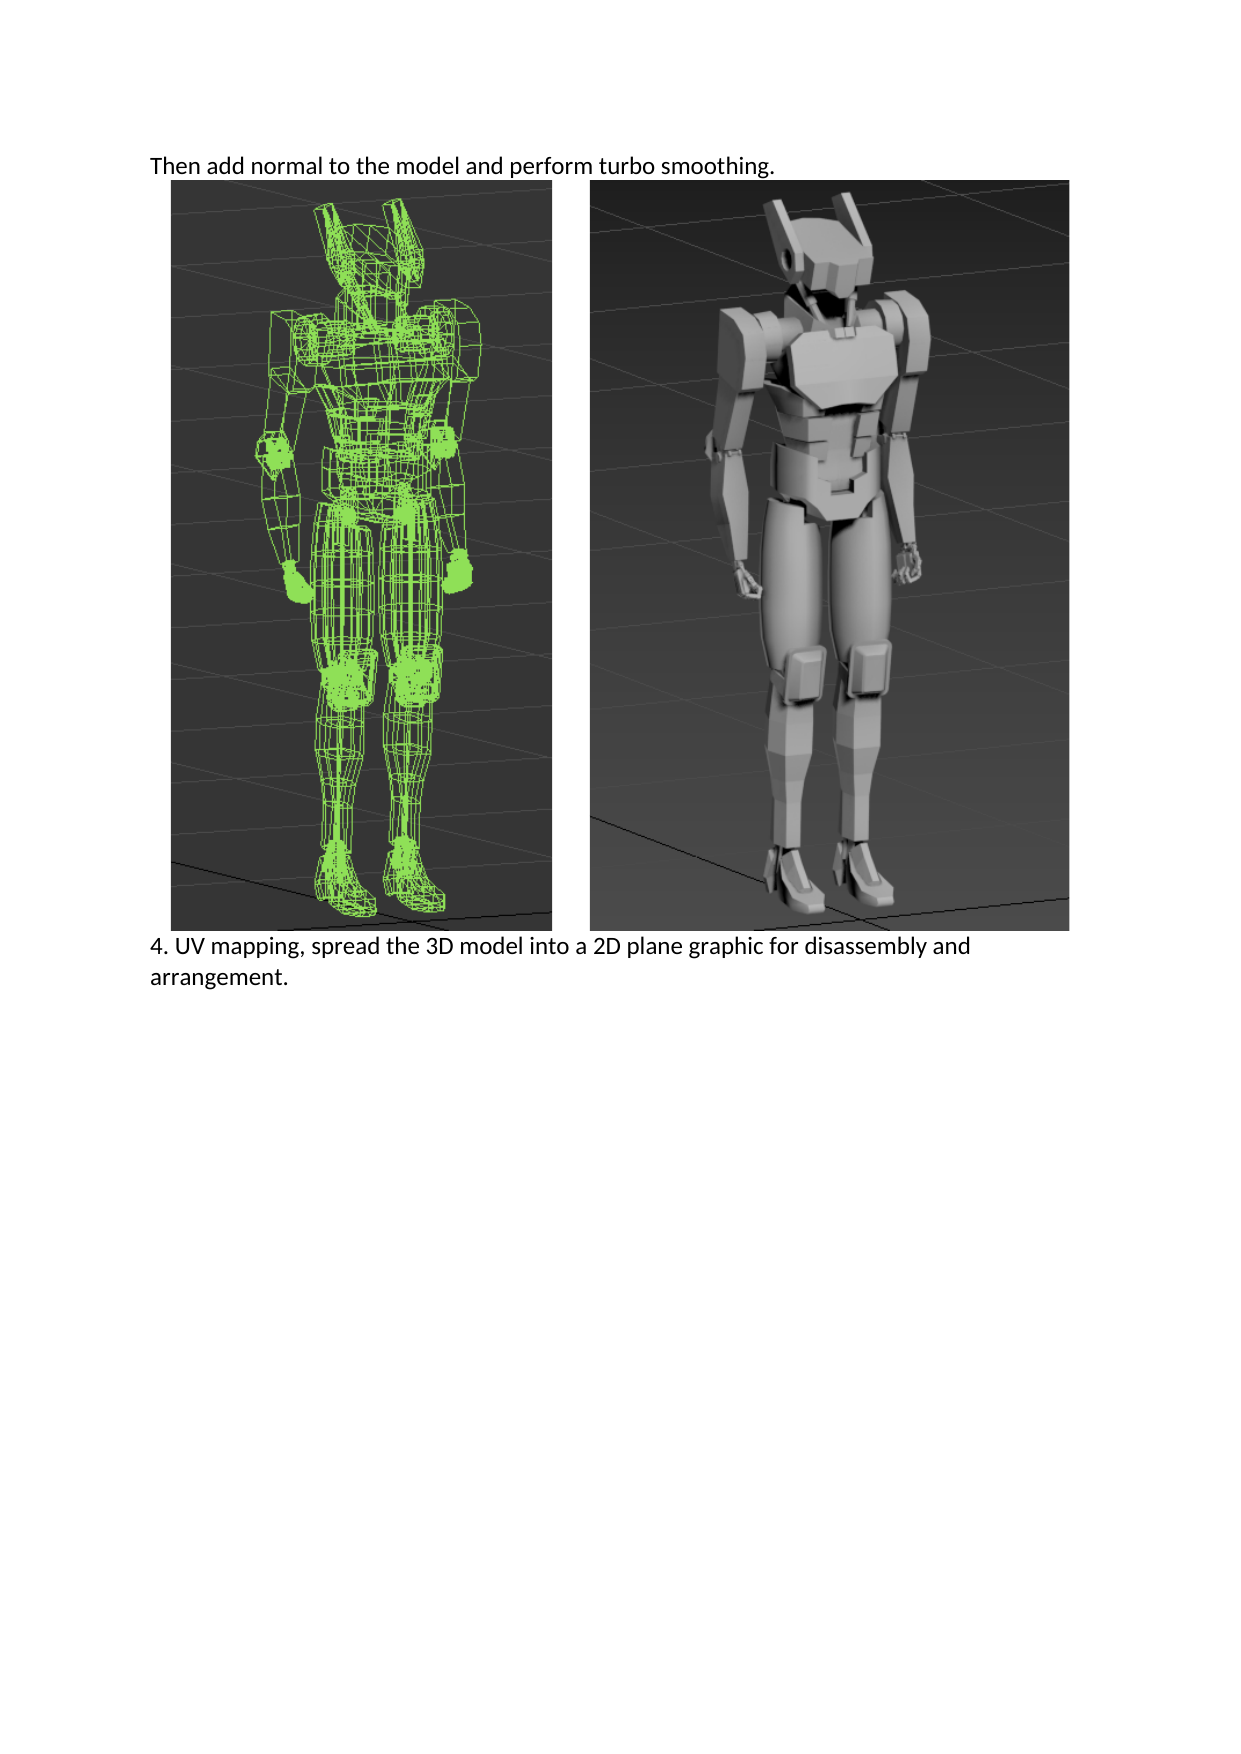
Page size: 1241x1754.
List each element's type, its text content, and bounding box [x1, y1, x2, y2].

text 4. UV mapping, spread the 3D model into a 2D plane graphic for disassembly and arrangement. [150, 931, 1090, 992]
text Then add normal to the model and perform turbo smoothing. [150, 150, 1090, 181]
